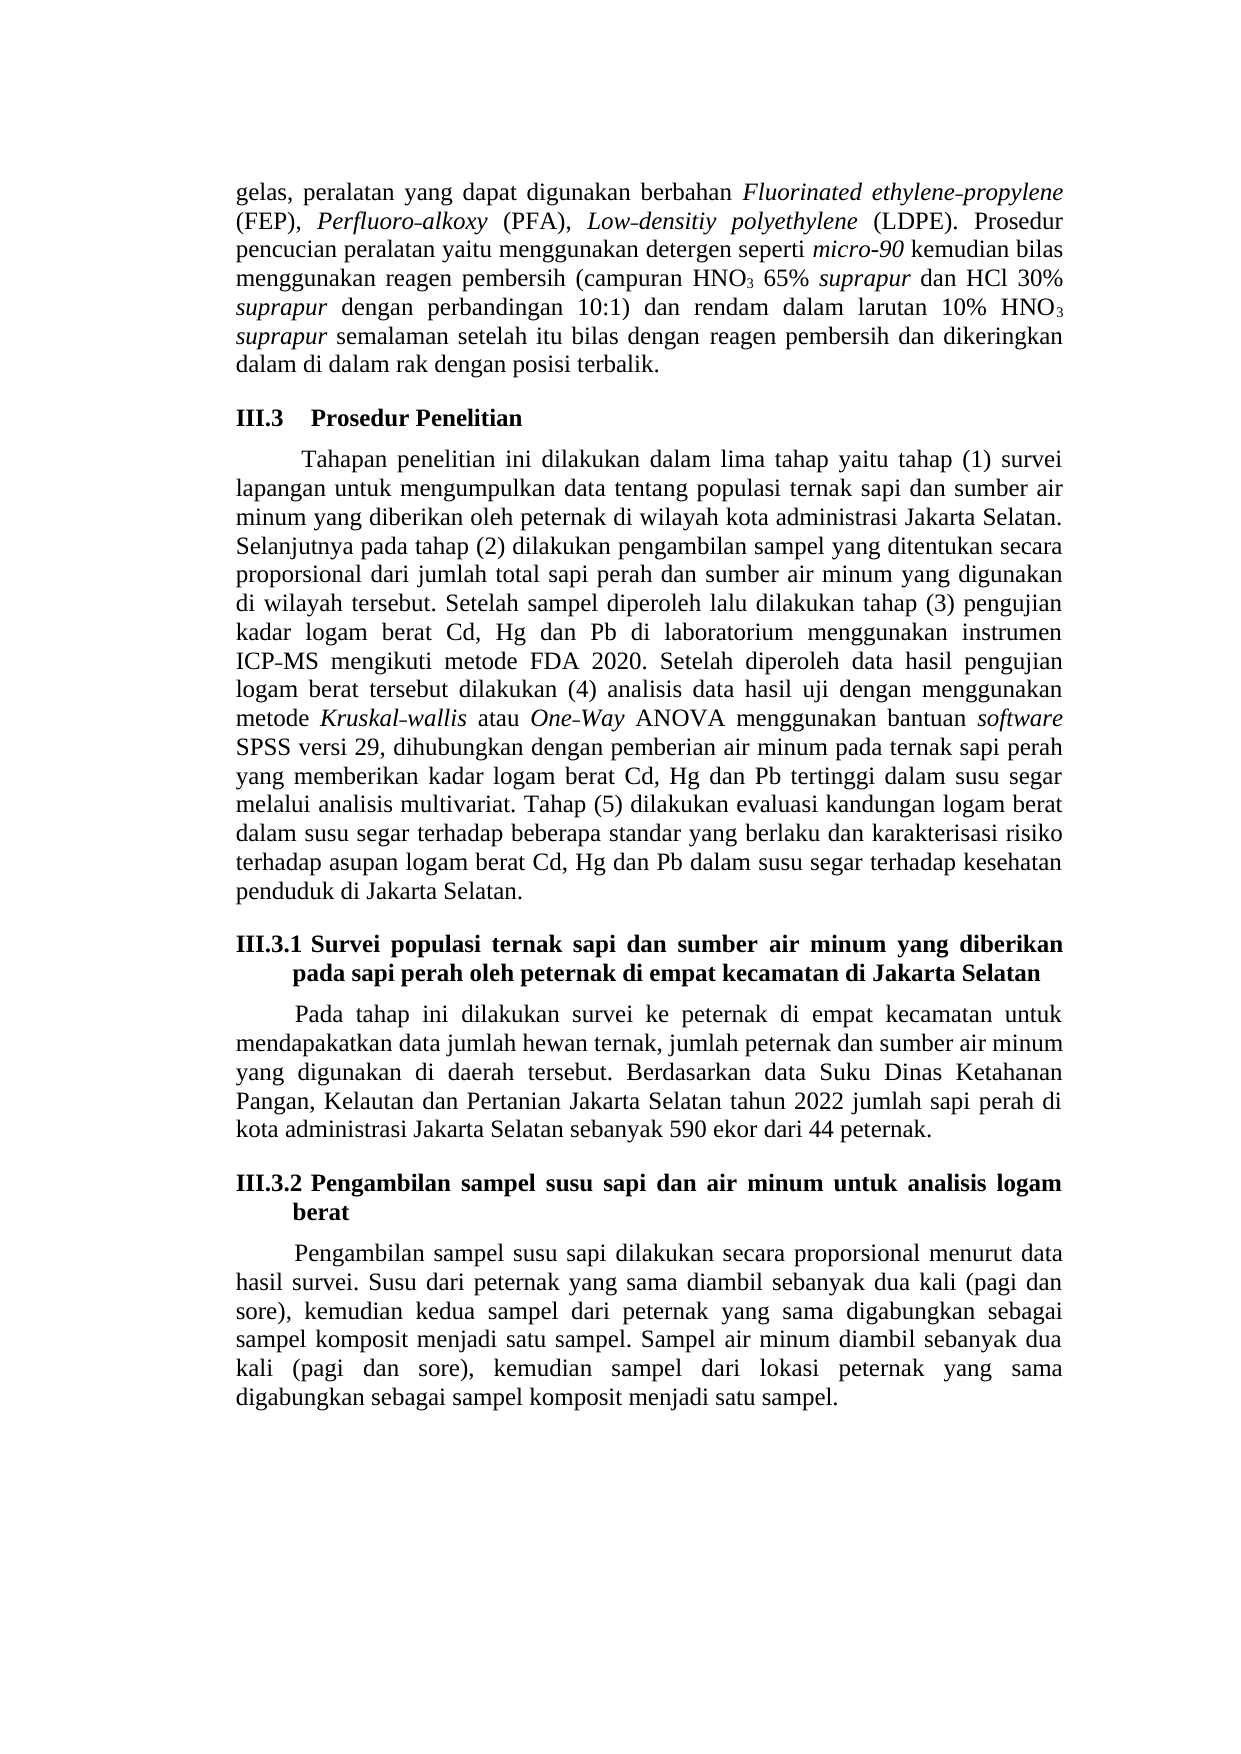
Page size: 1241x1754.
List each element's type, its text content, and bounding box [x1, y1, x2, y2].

text Prosedur Penelitian [236, 403, 1063, 432]
text Pengambilan sampel susu sapi dan air minum untuk analisis logam berat [236, 1168, 1063, 1226]
text Survei populasi ternak sapi dan sumber air minum yang diberikan pada sapi perah oleh peternak di empat kecamatan di Jakarta Selatan [236, 929, 1063, 987]
text Pada tahap ini dilakukan survei ke peternak di empat kecamatan untuk mendapakatkan data jumlah hewan ternak, jumlah peternak dan sumber air minum yang digunakan di daerah tersebut. Berdasarkan data Suku Dinas Ketahanan Pangan, Kelautan dan Pertanian Jakarta Selatan tahun 2022 jumlah sapi perah di kota administrasi Jakarta Selatan sebanyak 590 ekor dari 44 peternak. [236, 999, 1063, 1143]
text Pengambilan sampel susu sapi dilakukan secara proporsional menurut data hasil survei. Susu dari peternak yang sama diambil sebanyak dua kali (pagi dan sore), kemudian kedua sampel dari peternak yang sama digabungkan sebagai sampel komposit menjadi satu sampel. Sampel air minum diambil sebanyak dua kali (pagi dan sore), kemudian sampel dari lokasi peternak yang sama digabungkan sebagai sampel komposit menjadi satu sampel. [236, 1238, 1063, 1411]
text Tahapan penelitian ini dilakukan dalam lima tahap yaitu tahap (1) survei lapangan untuk mengumpulkan data tentang populasi ternak sapi dan sumber air minum yang diberikan oleh peternak di wilayah kota administrasi Jakarta Selatan. Selanjutnya pada tahap (2) dilakukan pengambilan sampel yang ditentukan secara proporsional dari jumlah total sapi perah dan sumber air minum yang digunakan di wilayah tersebut. Setelah sampel diperoleh lalu dilakukan tahap (3) pengujian kadar logam berat Cd, Hg dan Pb di laboratorium menggunakan instrumen ICP˗MS mengikuti metode FDA 2020. Setelah diperoleh data hasil pengujian logam berat tersebut dilakukan (4) analisis data hasil uji dengan menggunakan metode Kruskal˗wallis atau One˗Way ANOVA menggunakan bantuan software SPSS versi 29, dihubungkan dengan pemberian air minum pada ternak sapi perah yang memberikan kadar logam berat Cd, Hg dan Pb tertinggi dalam susu segar melalui analisis multivariat. Tahap (5) dilakukan evaluasi kandungan logam berat dalam susu segar terhadap beberapa standar yang berlaku dan karakterisasi risiko terhadap asupan logam berat Cd, Hg dan Pb dalam susu segar terhadap kesehatan penduduk di Jakarta Selatan. [236, 444, 1063, 904]
